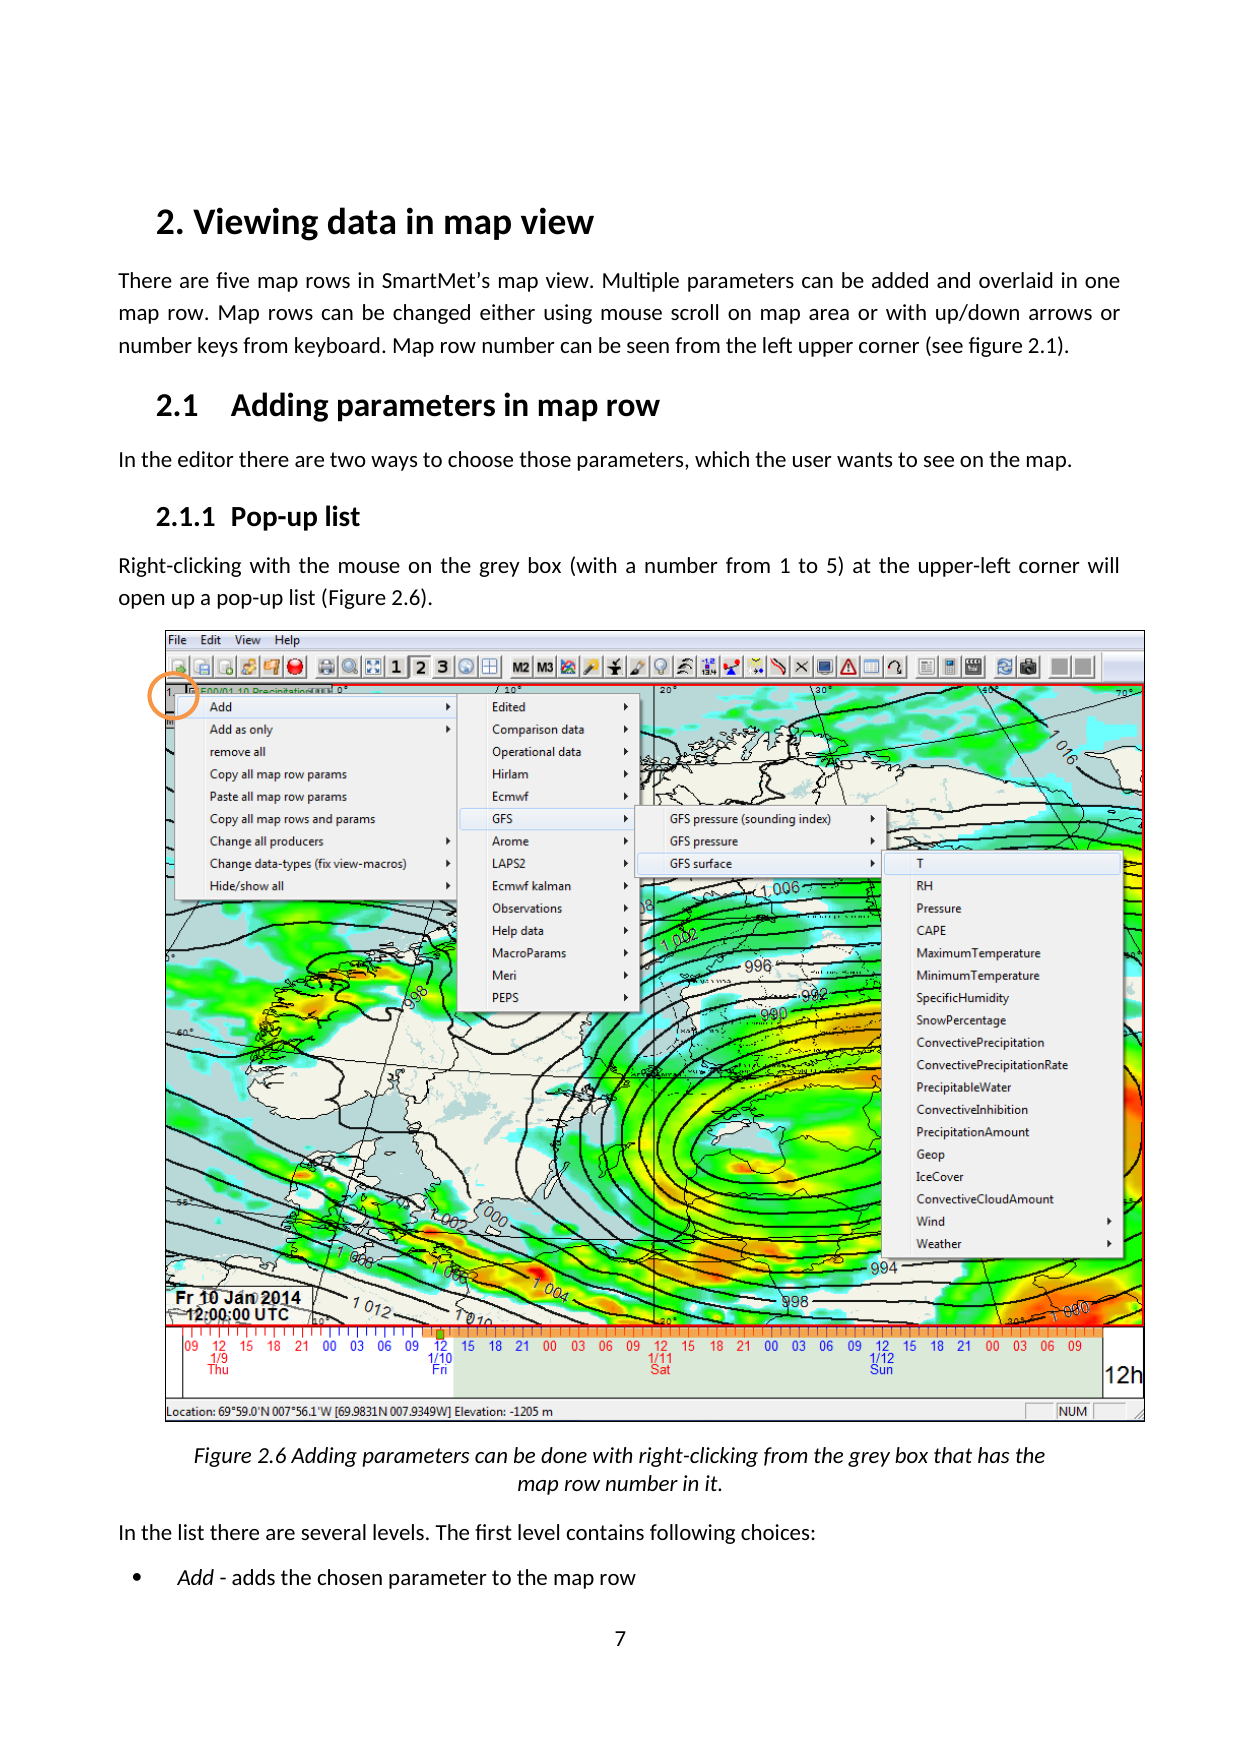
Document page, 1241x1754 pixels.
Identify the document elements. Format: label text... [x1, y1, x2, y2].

subtitle Viewing data in map view [156, 198, 1122, 243]
subtitle Adding parameters in map row [156, 384, 1122, 424]
list Add - adds the chosen parameter to the map row [133, 1563, 1122, 1591]
text There are five map rows in SmartMet’s map view. Multiple parameters can be added and overlaid in one map row. Map rows can be changed either using mouse scroll on map area or with up/down arrows or number keys from keyboard. Map row number can be seen from the left upper corner (see figure 2.1). [118, 266, 1122, 359]
subtitle Pop-up list [156, 498, 1122, 533]
text In the list there are several levels. The first level contains following choices: [118, 1518, 1122, 1546]
picture [166, 676, 195, 716]
picture [166, 631, 1144, 1421]
text In the editor there are two ways to choose those parameters, which the user wants to see on the map. [118, 445, 1122, 473]
